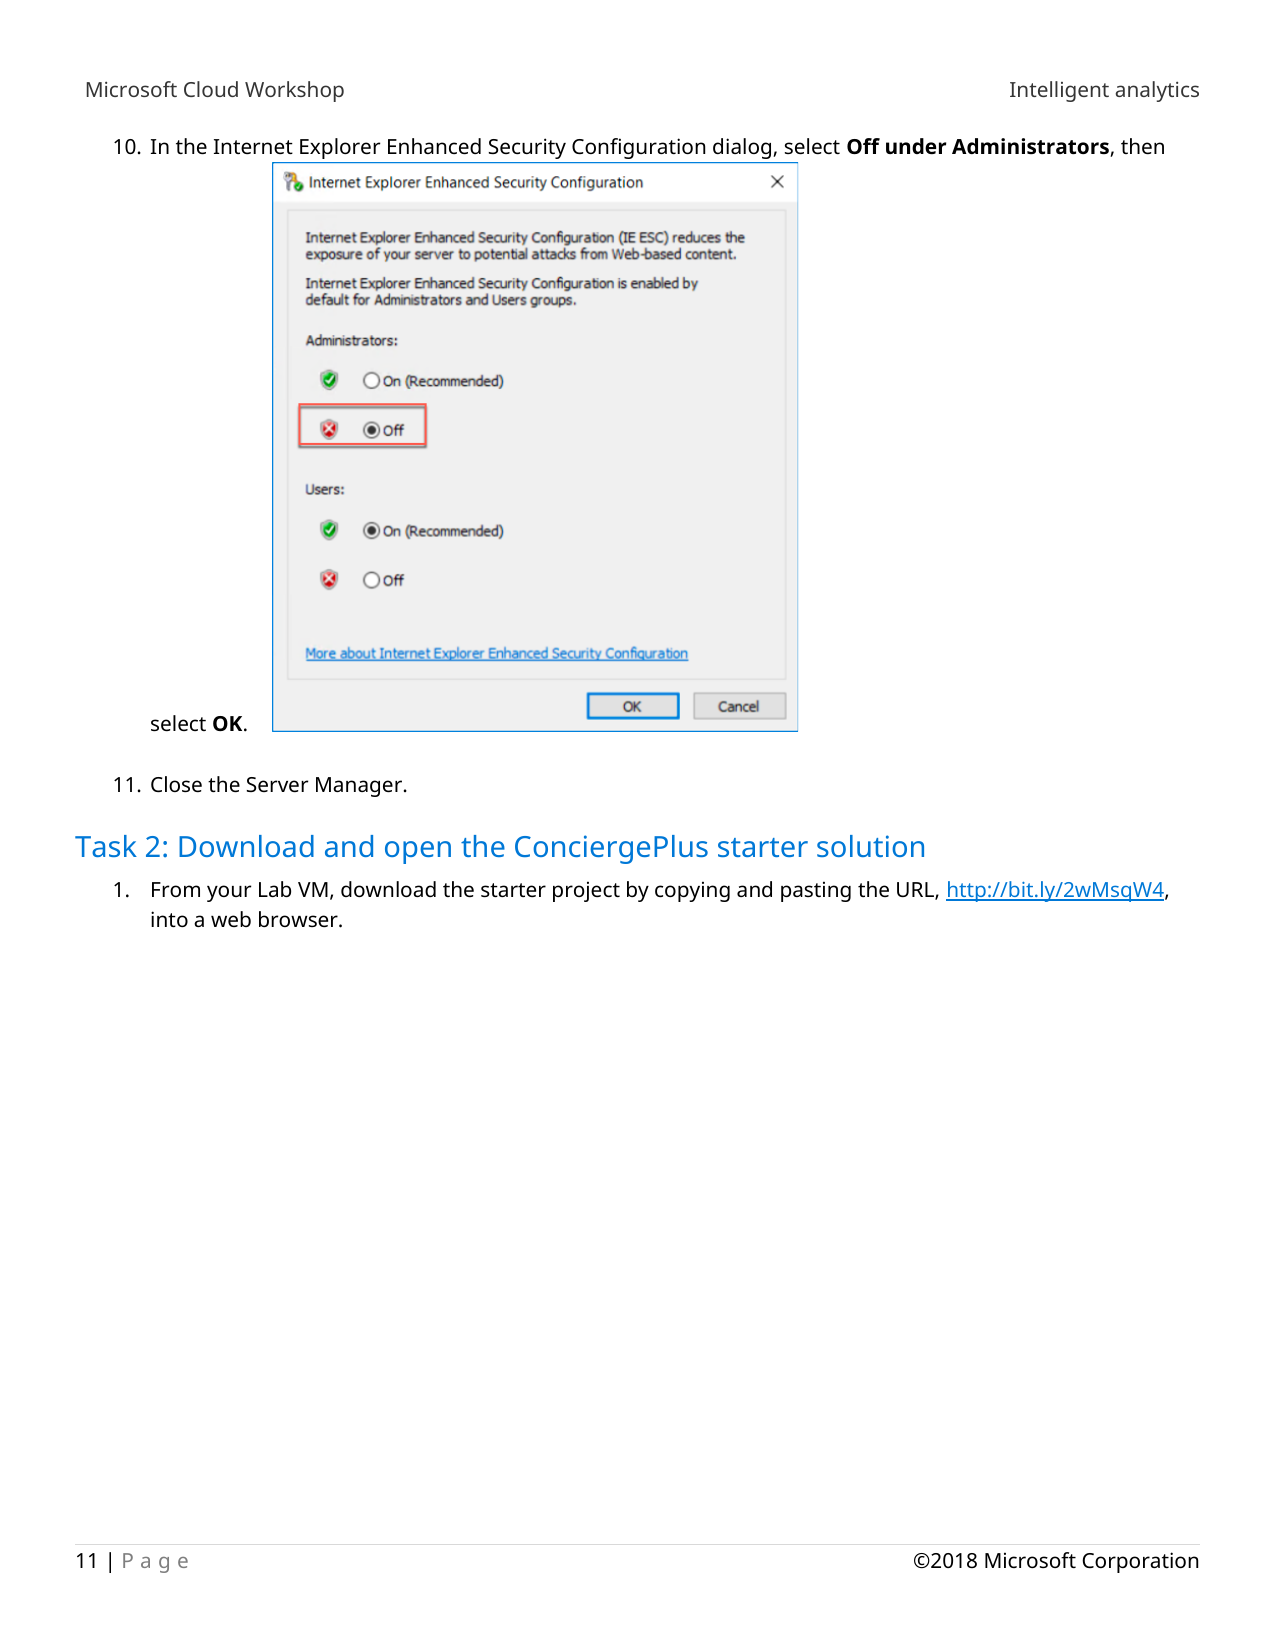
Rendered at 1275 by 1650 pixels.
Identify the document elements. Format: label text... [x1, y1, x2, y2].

subtitle Task 2: Download and open the ConciergePlus starter solution [75, 826, 1200, 866]
list Close the Server Manager. [112, 770, 1200, 799]
list In the Internet Explorer Enhanced Security Configuration dialog, select Off under Administrators, then select OK. [112, 132, 1200, 737]
list From your Lab VM, download the starter project by copying and pasting the URL, http://bit.ly/2wMsqW4, into a web browser. [112, 875, 1200, 934]
